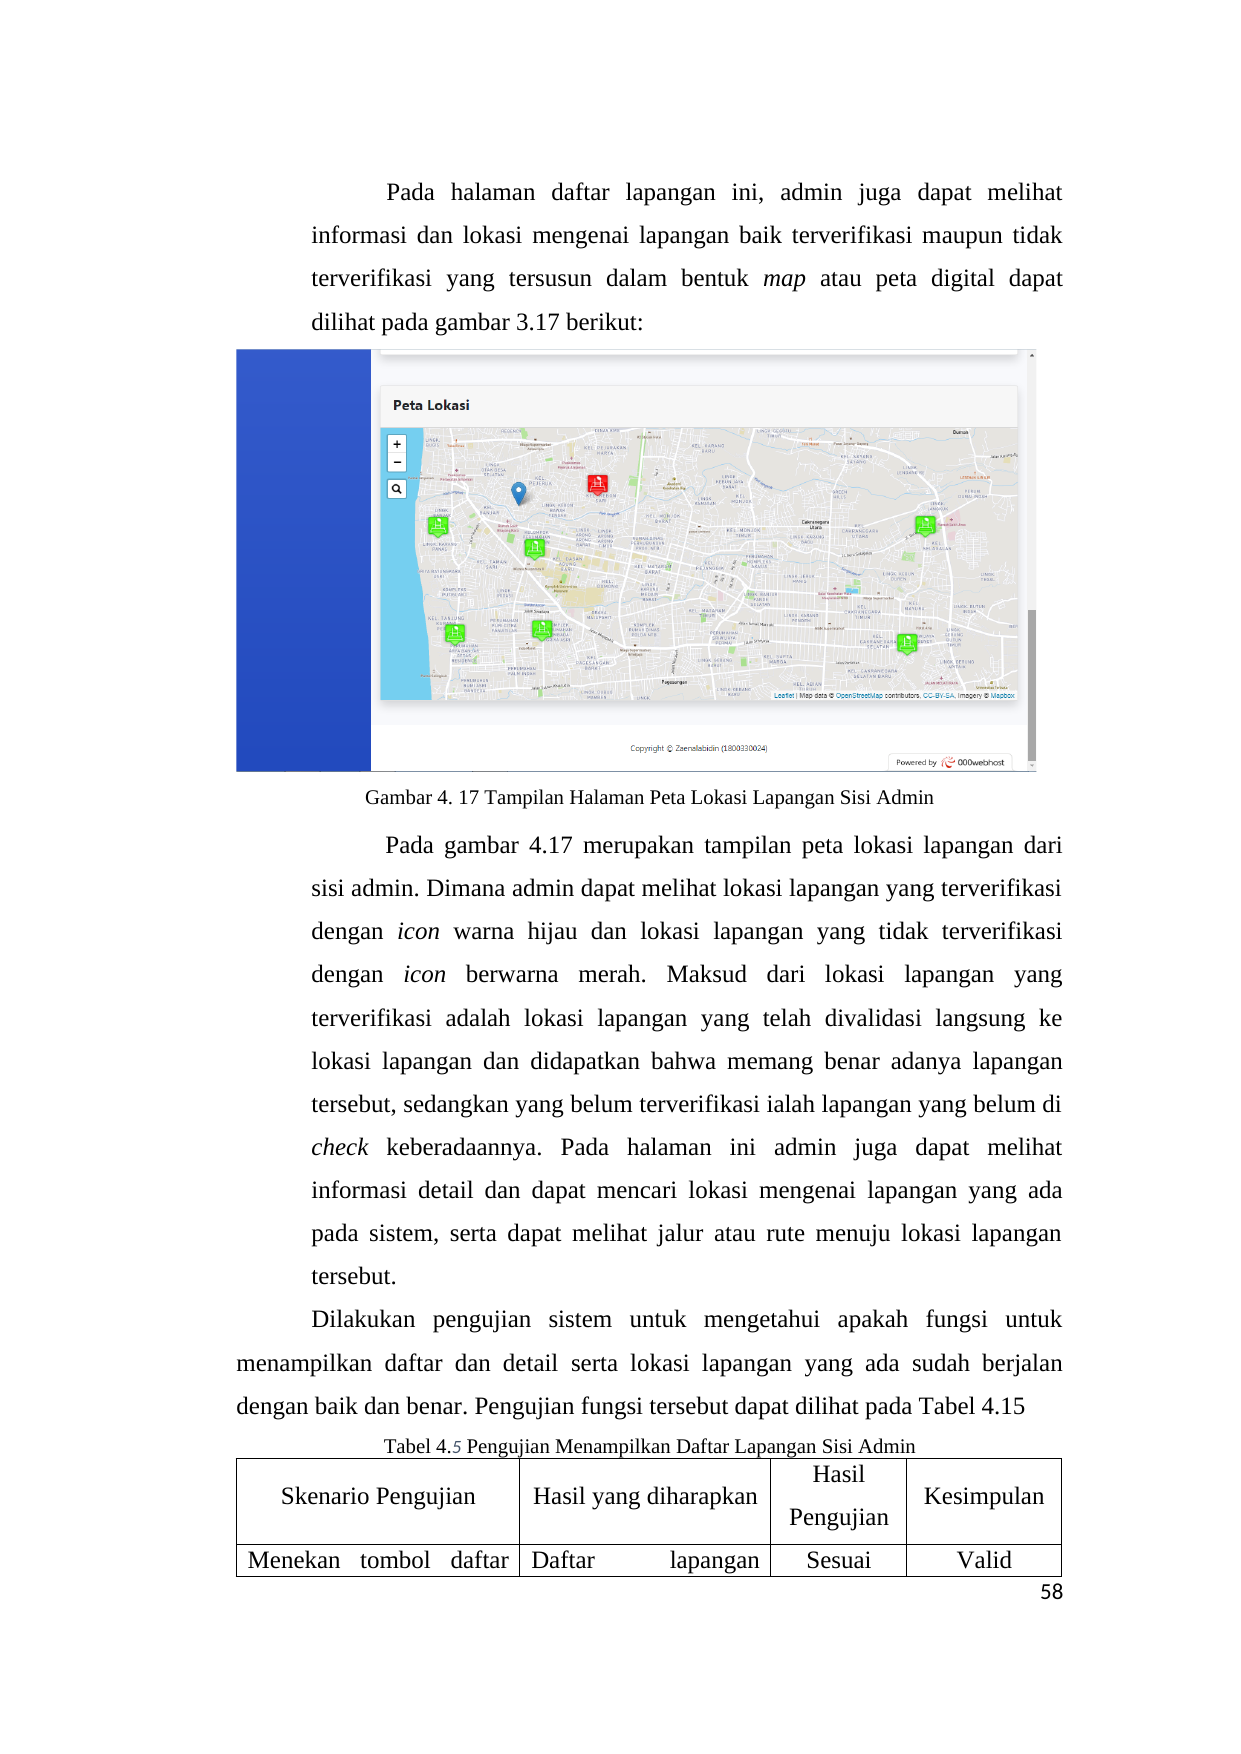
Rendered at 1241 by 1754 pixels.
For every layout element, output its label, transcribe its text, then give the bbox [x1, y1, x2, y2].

list Dilakukan pengujian sistem untuk mengetahui apakah fungsi untuk menampilkan daftar dan detail serta lokasi lapangan yang ada sudah berjalan dengan baik dan benar. Pengujian fungsi tersebut dapat dilihat pada Tabel 4.15 [236, 1304, 1063, 1419]
table_cell Valid [907, 1545, 1061, 1576]
table_header Skenario Pengujian [237, 1459, 519, 1544]
text Pada halaman daftar lapangan ini, admin juga dapat melihat informasi dan lokasi mengenai lapangan baik terverifikasi maupun tidak terverifikasi yang tersusun dalam bentuk map atau peta digital dapat dilihat pada gambar 3.17 berikut: [311, 177, 1063, 335]
table_header Kesimpulan [907, 1459, 1061, 1544]
table_cell Sesuai [771, 1545, 906, 1576]
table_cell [520, 1545, 770, 1576]
text Gambar 4. 17 Tampilan Halaman Peta Lokasi Lapangan Sisi Admin [236, 785, 1063, 809]
table_header Hasil Pengujian [771, 1459, 906, 1544]
picture [236, 349, 1037, 772]
table_header Hasil yang diharapkan [520, 1459, 770, 1544]
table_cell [237, 1545, 519, 1576]
text Pada gambar 4.17 merupakan tampilan peta lokasi lapangan dari sisi admin. Dimana admin dapat melihat lokasi lapangan yang terverifikasi dengan icon warna hijau dan lokasi lapangan yang tidak terverifikasi dengan icon berwarna merah. Maksud dari lokasi lapangan yang terverifikasi adalah lokasi lapangan yang telah divalidasi langsung ke lokasi lapangan dan didapatkan bahwa memang benar adanya lapangan tersebut, sedangkan yang belum terverifikasi ialah lapangan yang belum di check keberadaannya. Pada halaman ini admin juga dapat melihat informasi detail dan dapat mencari lokasi mengenai lapangan yang ada pada sistem, serta dapat melihat jalur atau rute menuju lokasi lapangan tersebut. [311, 830, 1063, 1290]
